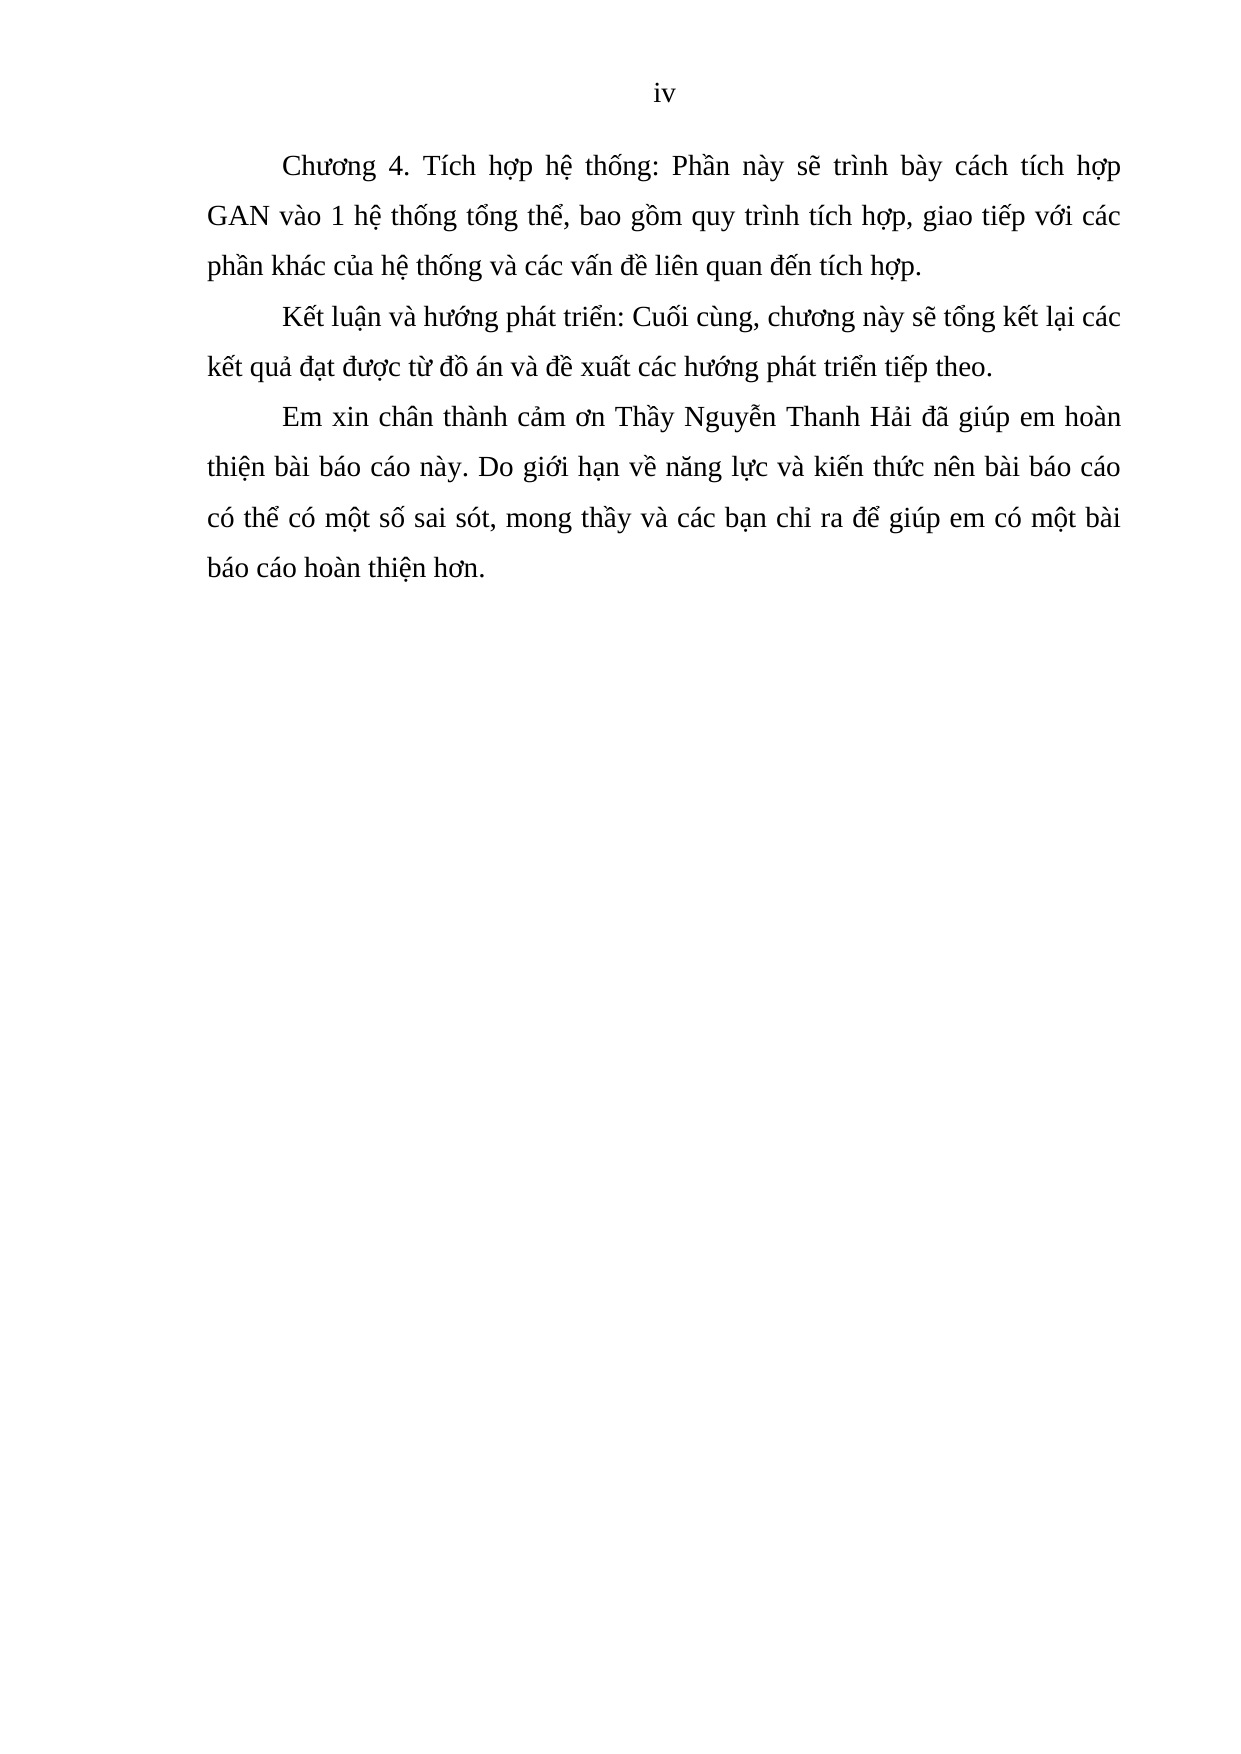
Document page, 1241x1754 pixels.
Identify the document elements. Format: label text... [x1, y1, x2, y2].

text Kết luận và hướng phát triển: Cuối cùng, chương này sẽ tổng kết lại các kết quả đạt được từ đồ án và đề xuất các hướng phát triển tiếp theo. [207, 299, 1122, 382]
text Em xin chân thành cảm ơn Thầy Nguyễn Thanh Hải đã giúp em hoàn thiện bài báo cáo này. Do giới hạn về năng lực và kiến thức nên bài báo cáo có thể có một số sai sót, mong thầy và các bạn chỉ ra để giúp em có một bài báo cáo hoàn thiện hơn. [207, 399, 1122, 584]
text Chương 4. Tích hợp hệ thống: Phần này sẽ trình bày cách tích hợp GAN vào 1 hệ thống tổng thể, bao gồm quy trình tích hợp, giao tiếp với các phần khác của hệ thống và các vấn đề liên quan đến tích hợp. [207, 148, 1122, 282]
